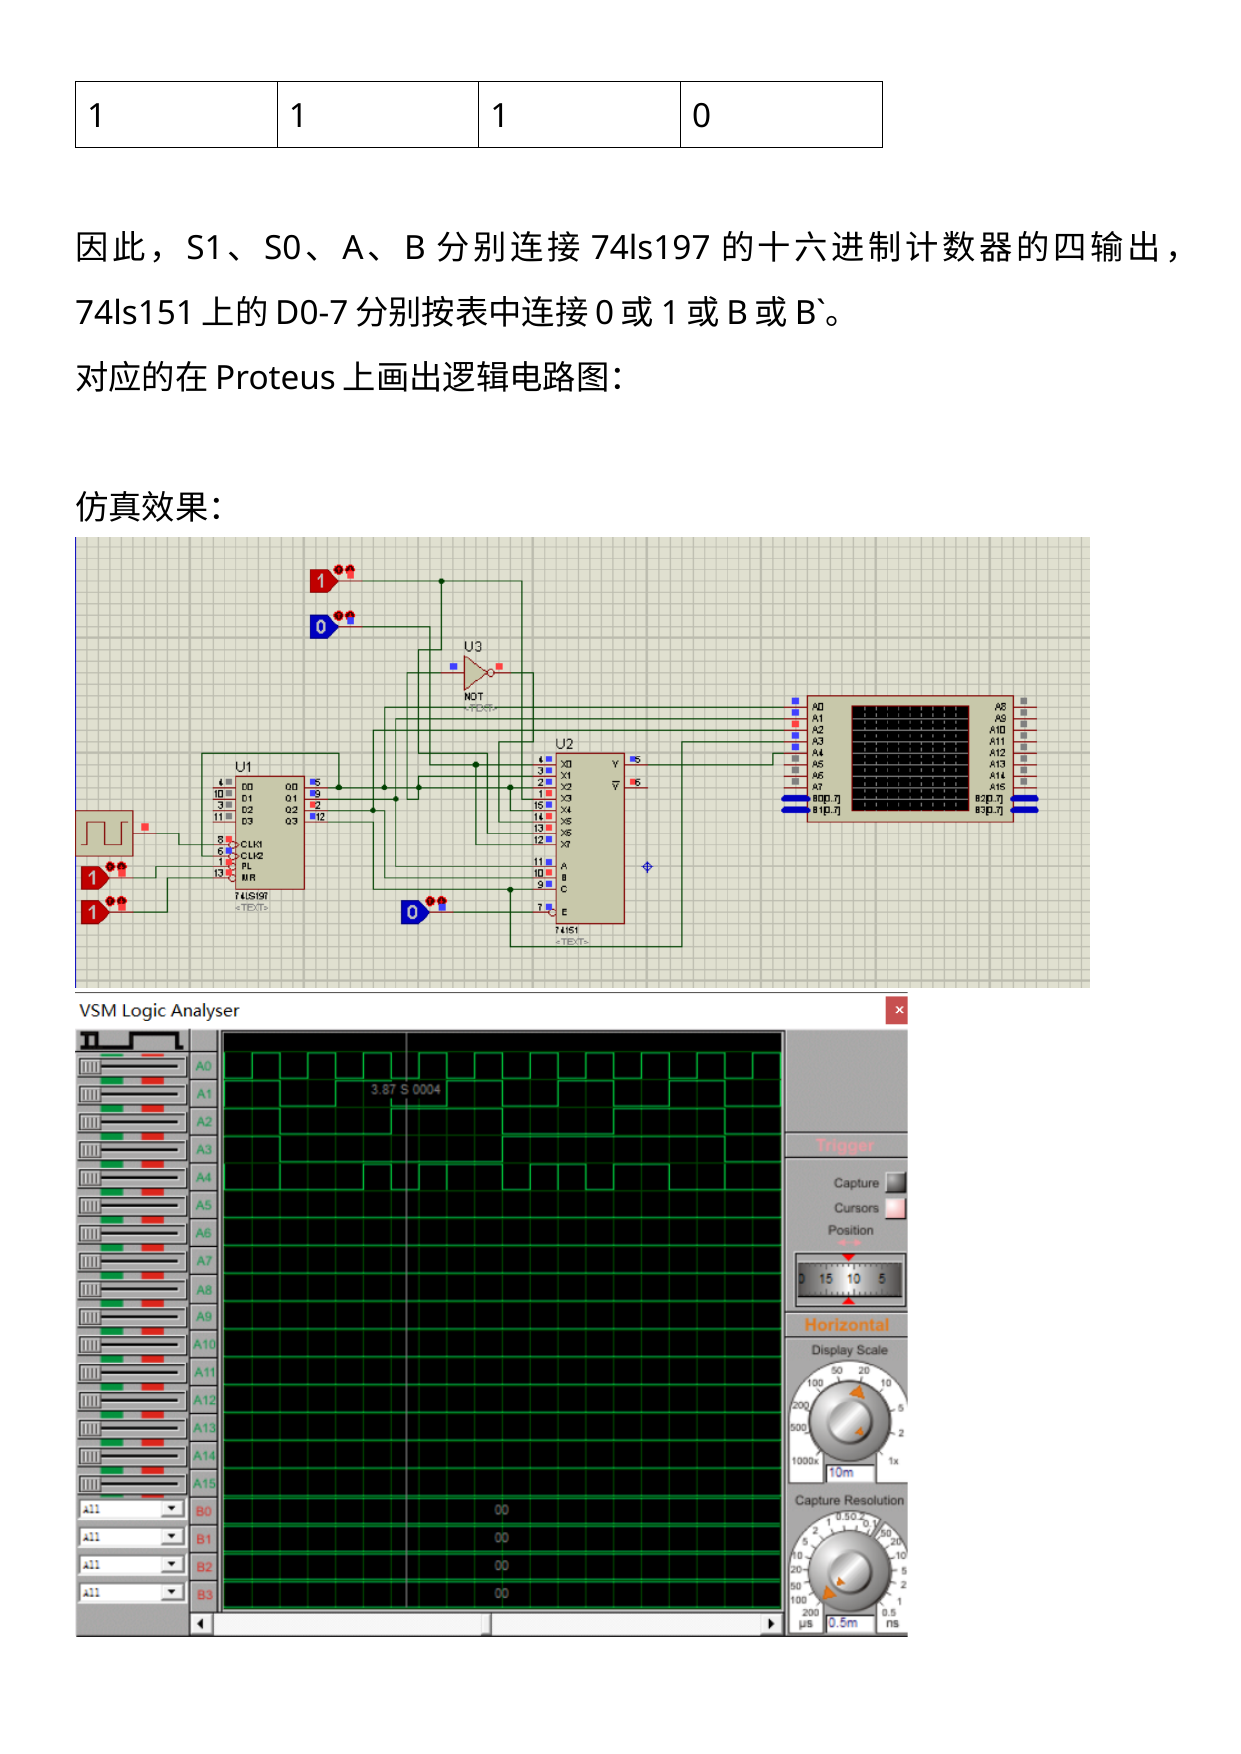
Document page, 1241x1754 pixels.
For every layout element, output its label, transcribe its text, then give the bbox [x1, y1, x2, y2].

table_cell 0 [681, 82, 882, 147]
picture [75, 992, 908, 1637]
table_cell 1 [479, 82, 680, 147]
picture [75, 537, 1090, 988]
table_cell 1 [278, 82, 478, 147]
text 因此，S1、S0、A、B分别连接74ls197的十六进制计数器的四输出，74ls151上的D0-7分别按表中连接0或1或B或B`。 [75, 213, 1165, 343]
table_cell 1 [76, 82, 277, 147]
text 对应的在Proteus上画出逻辑电路图： [75, 343, 1165, 408]
text 仿真效果： [75, 473, 1165, 538]
